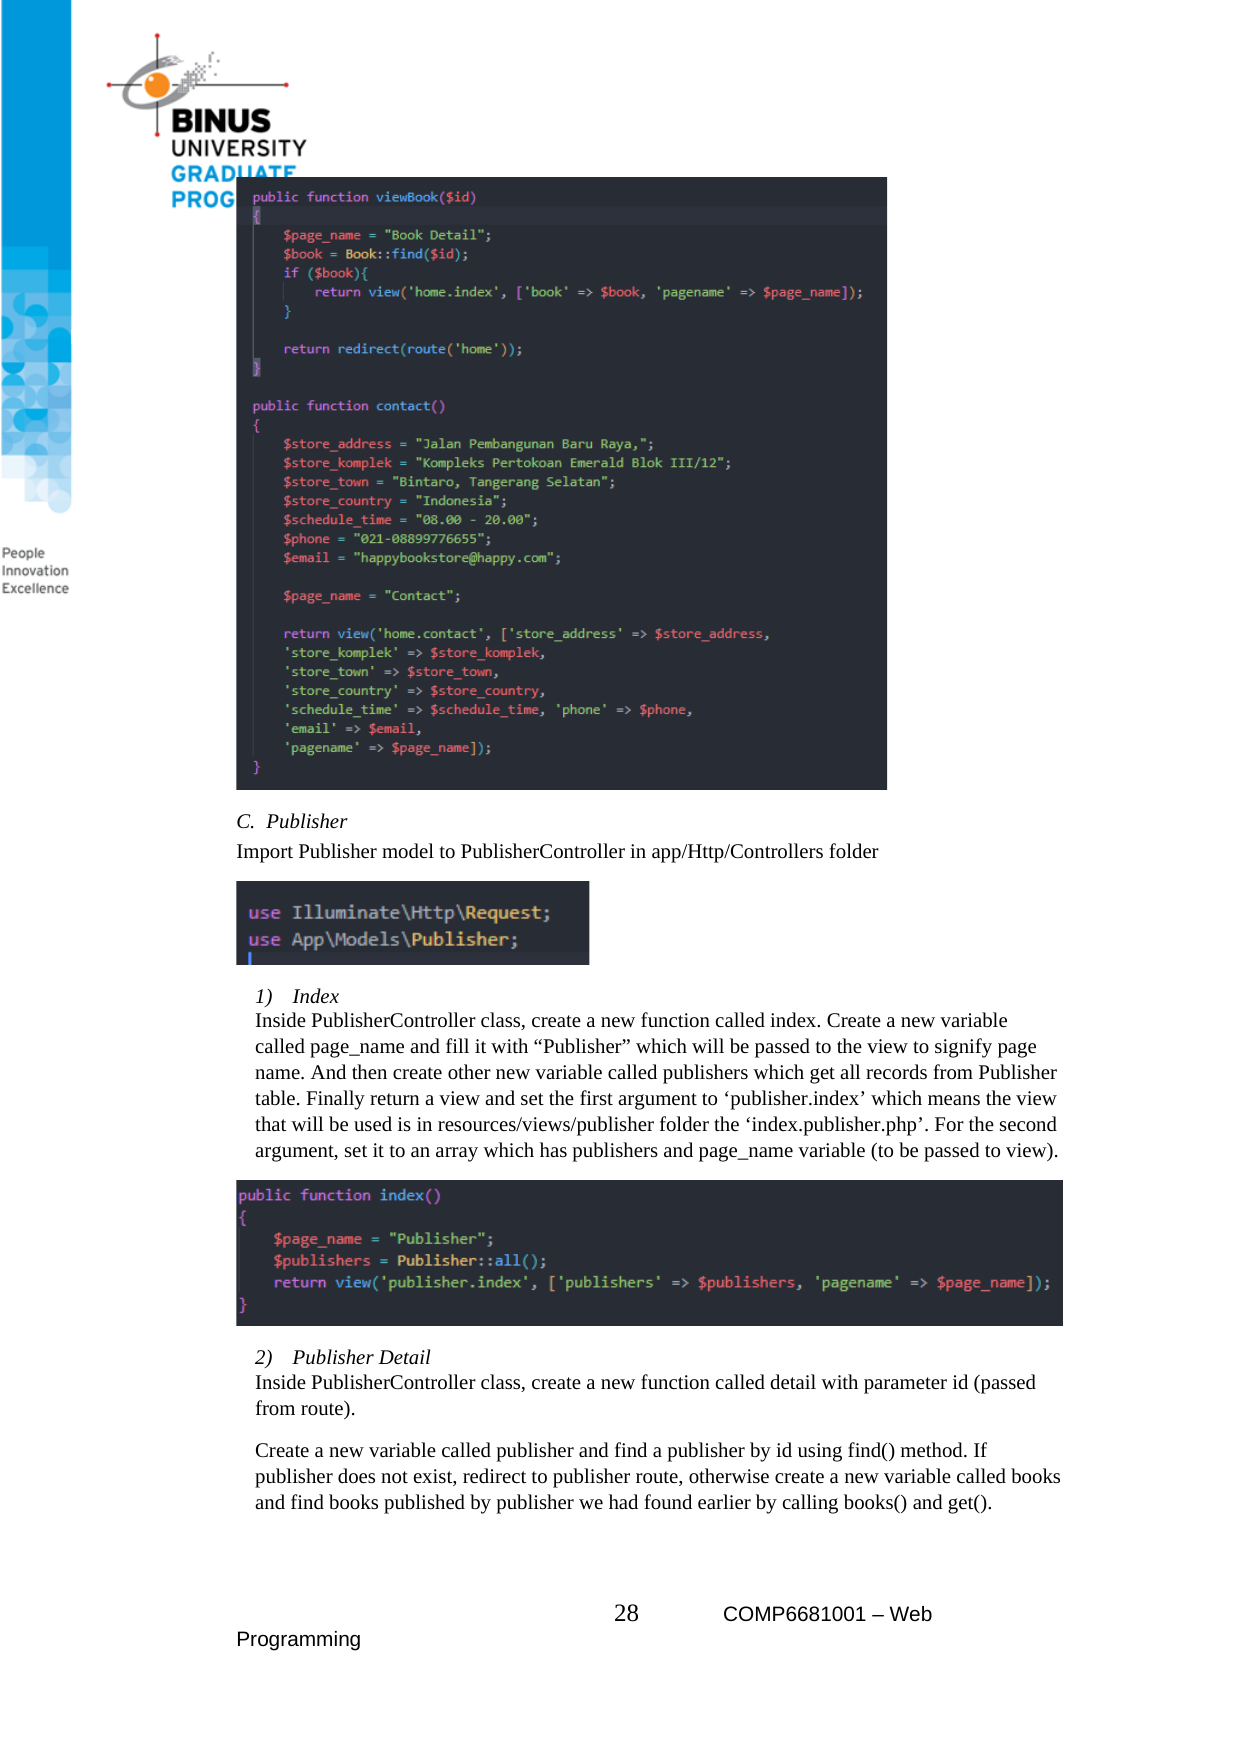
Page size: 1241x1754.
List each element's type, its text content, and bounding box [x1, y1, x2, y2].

text Create a new variable called publisher and find a publisher by id using find() method. If publisher does not exist, redirect to publisher route, otherwise create a new variable called books and find books published by publisher we had found earlier by calling books() and get(). [255, 1438, 1063, 1514]
text Inside PublisherController class, create a new function called detail with parameter id (passed from route). [255, 1369, 1063, 1419]
subtitle Publisher [236, 809, 1063, 833]
subtitle Index [236, 983, 1063, 1008]
subtitle Publisher Detail [236, 1344, 1063, 1369]
picture [236, 881, 590, 965]
picture [0, 0, 888, 790]
text Import Publisher model to PublisherController in app/Http/Controllers folder [236, 839, 1063, 863]
picture [236, 1180, 1063, 1326]
text Inside PublisherController class, create a new function called index. Create a new variable called page_name and fill it with “Publisher” which will be passed to the view to signify page name. And then create other new variable called publishers which get all records from Publisher table. Finally return a view and set the first argument to ‘publisher.index’ which means the view that will be used is in resources/views/publisher folder the ‘index.publisher.php’. For the second argument, set it to an array which has publishers and page_name variable (to be passed to view). [255, 1008, 1063, 1162]
